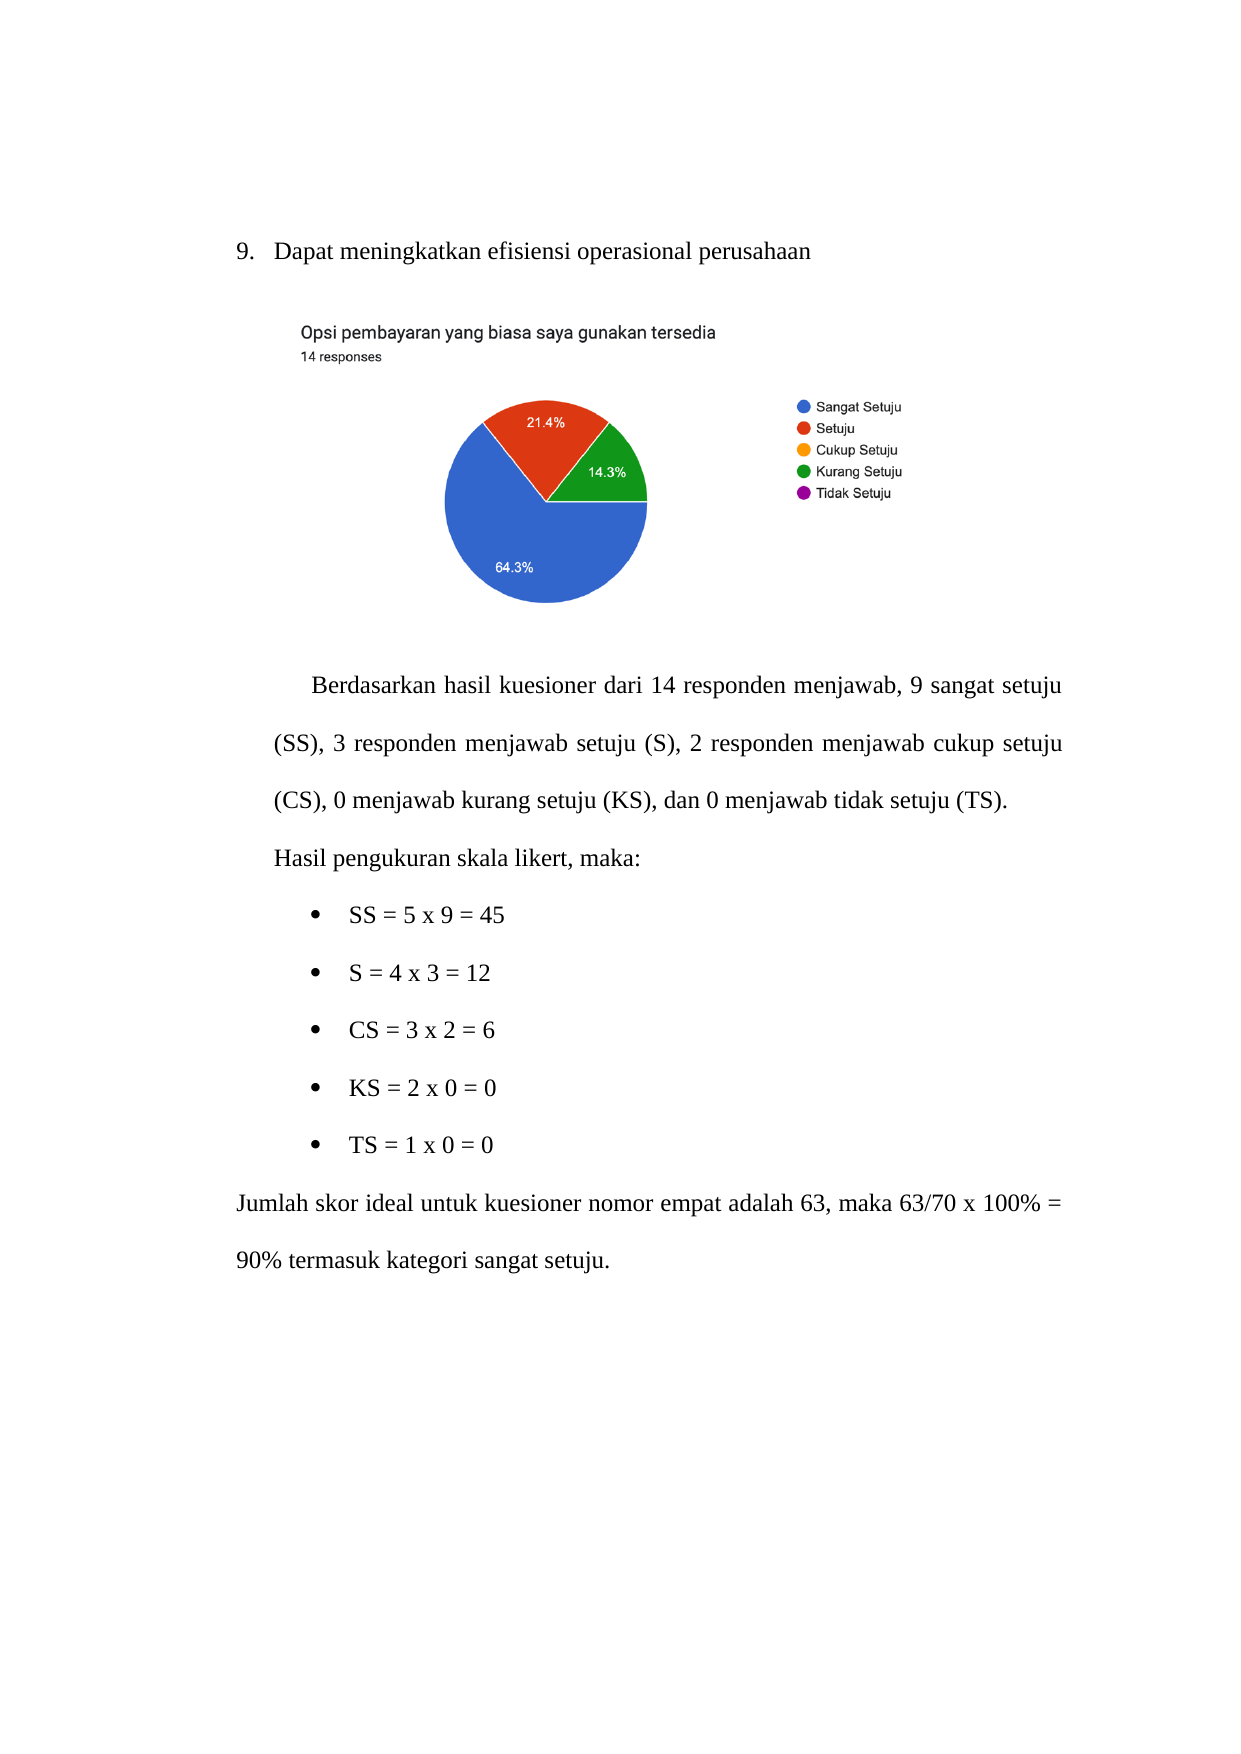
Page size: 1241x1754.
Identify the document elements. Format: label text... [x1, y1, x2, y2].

list S = 4 x 3 = 12 [311, 958, 1063, 986]
list TS = 1 x 0 = 0 [311, 1130, 1063, 1159]
list Dapat meningkatkan efisiensi operasional perusahaan [236, 236, 1063, 265]
text Berdasarkan hasil kuesioner dari 14 responden menjawab, 9 sangat setuju (SS), 3 responden menjawab setuju (S), 2 responden menjawab cukup setuju (CS), 0 menjawab kurang setuju (KS), dan 0 menjawab tidak setuju (TS). [274, 670, 1063, 814]
list Hasil pengukuran skala likert, maka: [274, 843, 1063, 871]
list KS = 2 x 0 = 0 [311, 1073, 1063, 1101]
text Jumlah skor ideal untuk kuesioner nomor empat adalah 63, maka 63/70 x 100% = 90% termasuk kategori sangat setuju. [236, 1188, 1063, 1274]
list SS = 5 x 9 = 45 [311, 900, 1063, 929]
list CS = 3 x 2 = 6 [311, 1015, 1063, 1044]
picture [273, 293, 1101, 642]
